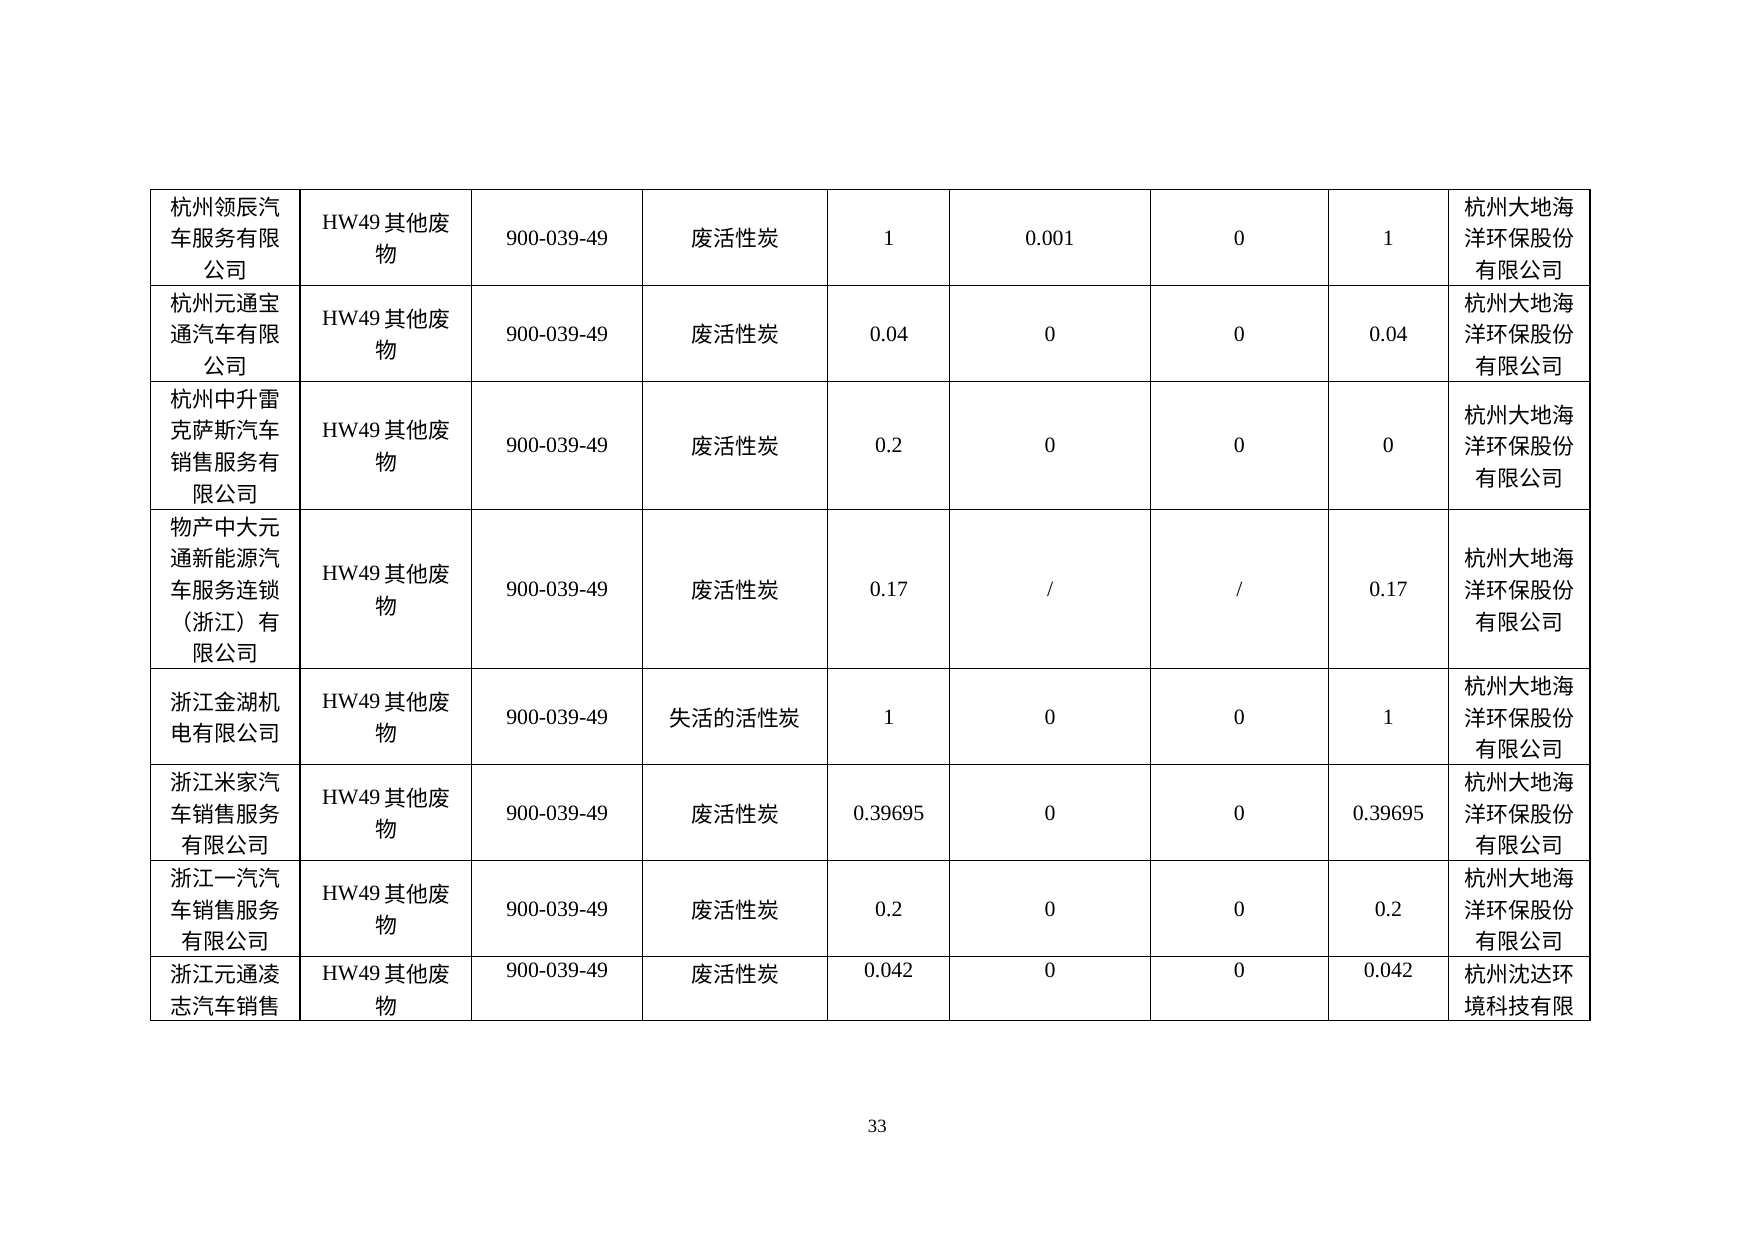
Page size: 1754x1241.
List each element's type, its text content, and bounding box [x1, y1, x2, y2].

table_cell HW49其他废物 [301, 382, 471, 508]
table_cell 0.042 [1329, 957, 1448, 1020]
table_cell 900-039-49 [472, 382, 642, 508]
table_cell HW49其他废物 [301, 190, 471, 285]
table_cell 0 [1329, 382, 1448, 508]
table_cell 浙江金湖机电有限公司 [151, 669, 299, 764]
table_cell 900-039-49 [472, 669, 642, 764]
table_cell 0 [950, 861, 1150, 956]
table_cell 杭州领辰汽车服务有限公司 [151, 190, 299, 285]
table_cell 0 [950, 957, 1150, 1020]
table_cell 杭州大地海洋环保股份有限公司 [1449, 190, 1589, 285]
table_cell 0.04 [828, 286, 949, 381]
table_cell HW49其他废物 [301, 669, 471, 764]
table_cell / [950, 510, 1150, 668]
table_cell HW49其他废物 [301, 286, 471, 381]
table_cell 废活性炭 [643, 382, 827, 508]
table_cell 杭州大地海洋环保股份有限公司 [1449, 669, 1589, 764]
table_cell 0.17 [1329, 510, 1448, 668]
table_cell 1 [828, 669, 949, 764]
table_cell 1 [1329, 190, 1448, 285]
table_cell 0.39695 [1329, 765, 1448, 860]
table_cell 杭州沈达环境科技有限公司 [1449, 957, 1589, 1020]
table_cell 杭州大地海洋环保股份有限公司 [1449, 765, 1589, 860]
table_cell 浙江米家汽车销售服务有限公司 [151, 765, 299, 860]
table_cell 0 [1151, 861, 1328, 956]
table_cell 废活性炭 [643, 510, 827, 668]
table_cell 0 [950, 765, 1150, 860]
table_cell 900-039-49 [472, 510, 642, 668]
table_cell / [1151, 510, 1328, 668]
table_cell 900-039-49 [472, 190, 642, 285]
table_cell 900-039-49 [472, 861, 642, 956]
table_cell 失活的活性炭 [643, 669, 827, 764]
table_cell 1 [1329, 669, 1448, 764]
table_cell 0 [950, 286, 1150, 381]
table_cell 0 [1151, 669, 1328, 764]
table_cell 900-039-49 [472, 957, 642, 1020]
table_cell 0.39695 [828, 765, 949, 860]
table_cell 0 [1151, 957, 1328, 1020]
table_cell 废活性炭 [643, 765, 827, 860]
table_cell 杭州大地海洋环保股份有限公司 [1449, 286, 1589, 381]
table_cell HW49其他废物 [301, 861, 471, 956]
table_cell 0.2 [828, 382, 949, 508]
table_cell 杭州中升雷克萨斯汽车销售服务有限公司 [151, 382, 299, 508]
table_cell 0 [1151, 286, 1328, 381]
table_cell 浙江一汽汽车销售服务有限公司 [151, 861, 299, 956]
table_cell 0.001 [950, 190, 1150, 285]
table_cell 0.042 [828, 957, 949, 1020]
table_cell 900-039-49 [472, 765, 642, 860]
table_cell 废活性炭 [643, 957, 827, 1020]
table_cell 0 [950, 669, 1150, 764]
table_cell 废活性炭 [643, 861, 827, 956]
table_cell 0.04 [1329, 286, 1448, 381]
table_cell 1 [828, 190, 949, 285]
table_cell HW49其他废物 [301, 957, 471, 1020]
table_cell 物产中大元通新能源汽车服务连锁（浙江）有限公司 [151, 510, 299, 668]
table_cell 0 [1151, 190, 1328, 285]
table_cell 杭州大地海洋环保股份有限公司 [1449, 382, 1589, 508]
table_cell 0.17 [828, 510, 949, 668]
table_cell 0.2 [1329, 861, 1448, 956]
table_cell 浙江元通凌志汽车销售服务有限公司 [151, 957, 299, 1020]
table_cell 0 [1151, 765, 1328, 860]
table_cell HW49其他废物 [301, 765, 471, 860]
table_cell 0.2 [828, 861, 949, 956]
table_cell 废活性炭 [643, 190, 827, 285]
table_cell 杭州大地海洋环保股份有限公司 [1449, 510, 1589, 668]
table_cell 0 [1151, 382, 1328, 508]
table_cell 杭州大地海洋环保股份有限公司 [1449, 861, 1589, 956]
table_cell 0 [950, 382, 1150, 508]
table_cell 废活性炭 [643, 286, 827, 381]
table_cell HW49其他废物 [301, 510, 471, 668]
table_cell 杭州元通宝通汽车有限公司 [151, 286, 299, 381]
table_cell 900-039-49 [472, 286, 642, 381]
